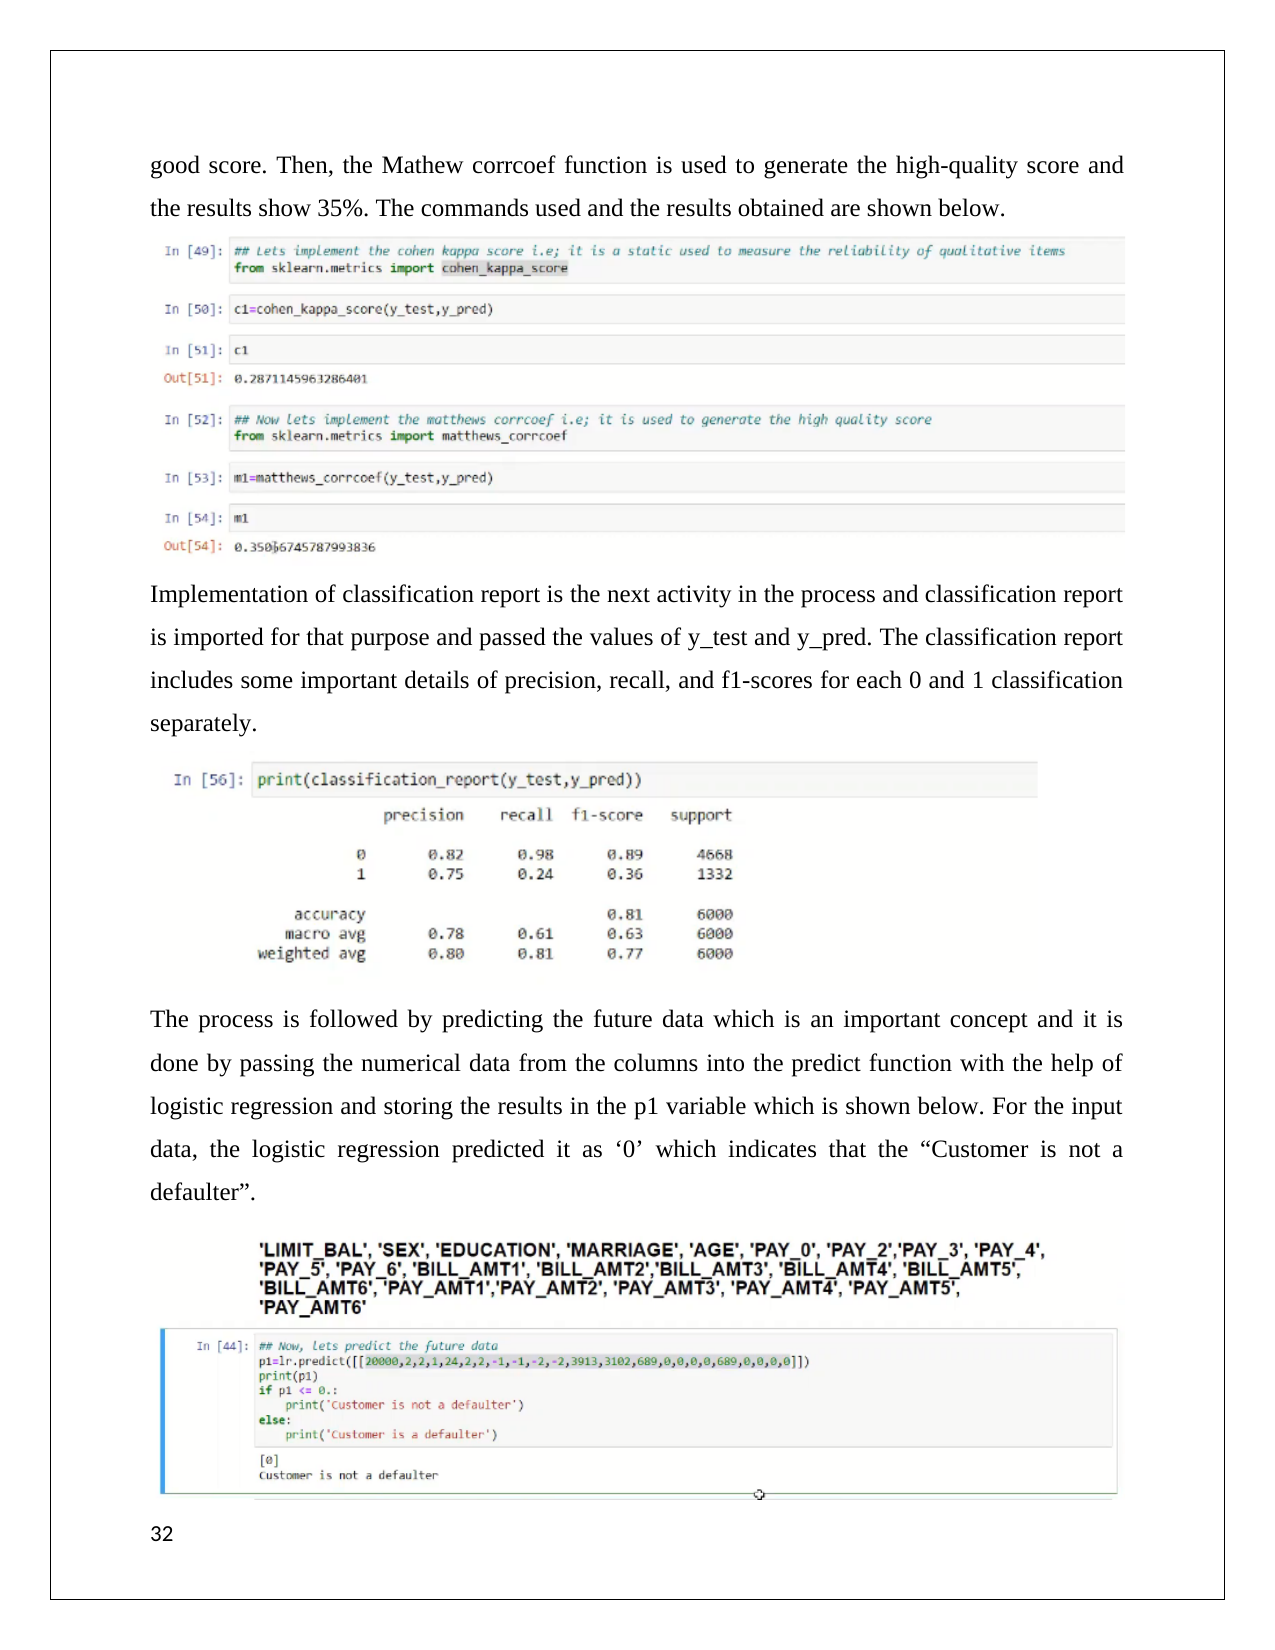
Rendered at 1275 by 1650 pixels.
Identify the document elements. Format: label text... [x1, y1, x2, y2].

picture [150, 751, 1038, 991]
picture [150, 236, 1125, 566]
text The process is followed by predicting the future data which is an important concept and it is done by passing the numerical data from the columns into the predict function with the help of logistic regression and storing the results in the p1 variable which is shown below. For the input data, the logistic regression predicted it as ‘0’ which indicates that the “Customer is not a defaulter”. [150, 1004, 1125, 1206]
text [150, 150, 1125, 222]
text Implementation of classification report is the next activity in the process and classification report is imported for that purpose and passed the values of y_test and y_pred. The classification report includes some important details of precision, recall, and f1-scores for each 0 and 1 classification separately. [150, 579, 1125, 737]
picture [150, 1220, 1125, 1500]
